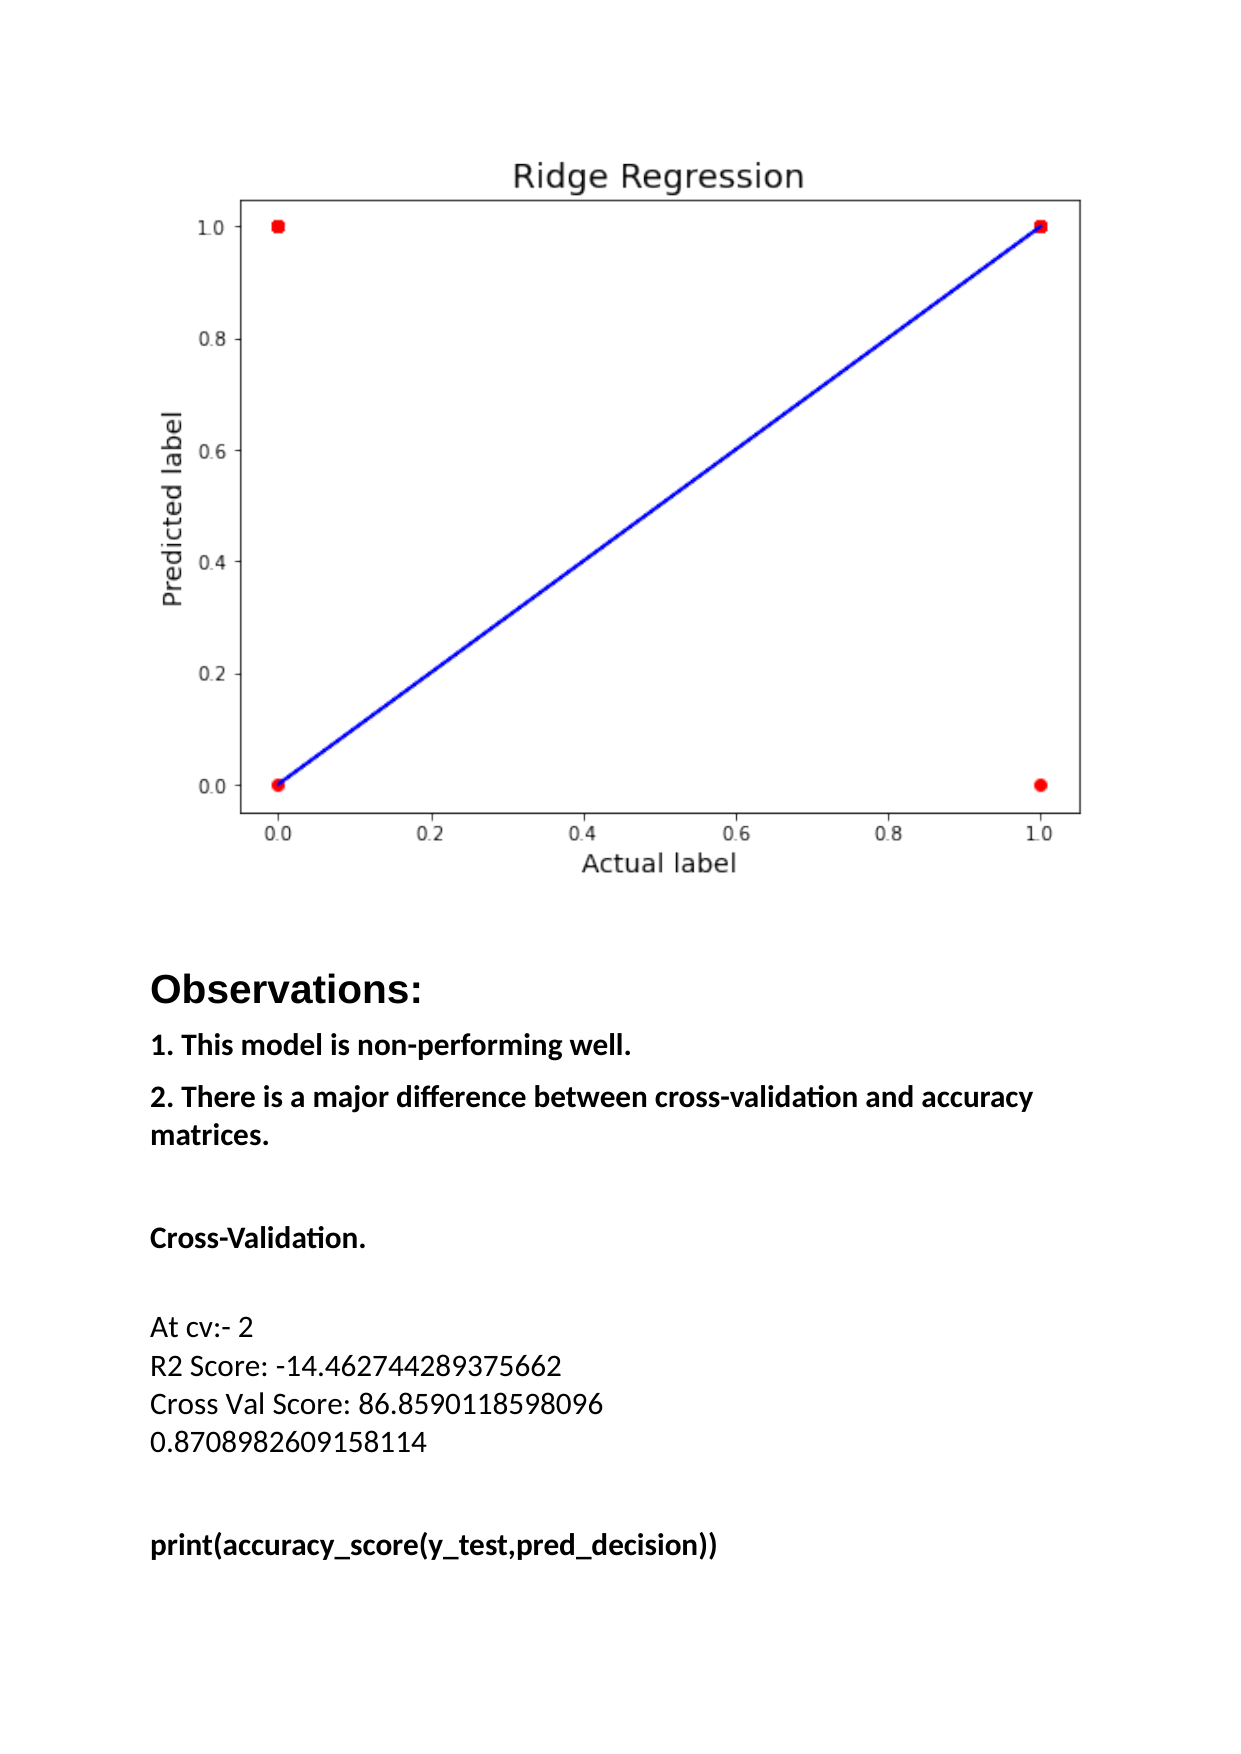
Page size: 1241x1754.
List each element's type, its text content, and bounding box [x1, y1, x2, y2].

text R2 Score: -14.462744289375662 [150, 1346, 1090, 1384]
text Cross Val Score: 86.8590118598096 [150, 1384, 1090, 1422]
subtitle 2. There is a major difference between cross-validation and accuracy matrices. [150, 1077, 1090, 1153]
subtitle Observations: [150, 965, 1090, 1012]
text 0.8708982609158114 [150, 1422, 1090, 1460]
subtitle Cross-Validation. [150, 1218, 1090, 1256]
subtitle 1. This model is non-performing well. [150, 1025, 1090, 1063]
subtitle print(accuracy_score(y_test,pred_decision)) [150, 1525, 1090, 1563]
text At cv:- 2 [150, 1308, 1090, 1346]
picture [150, 150, 1091, 892]
